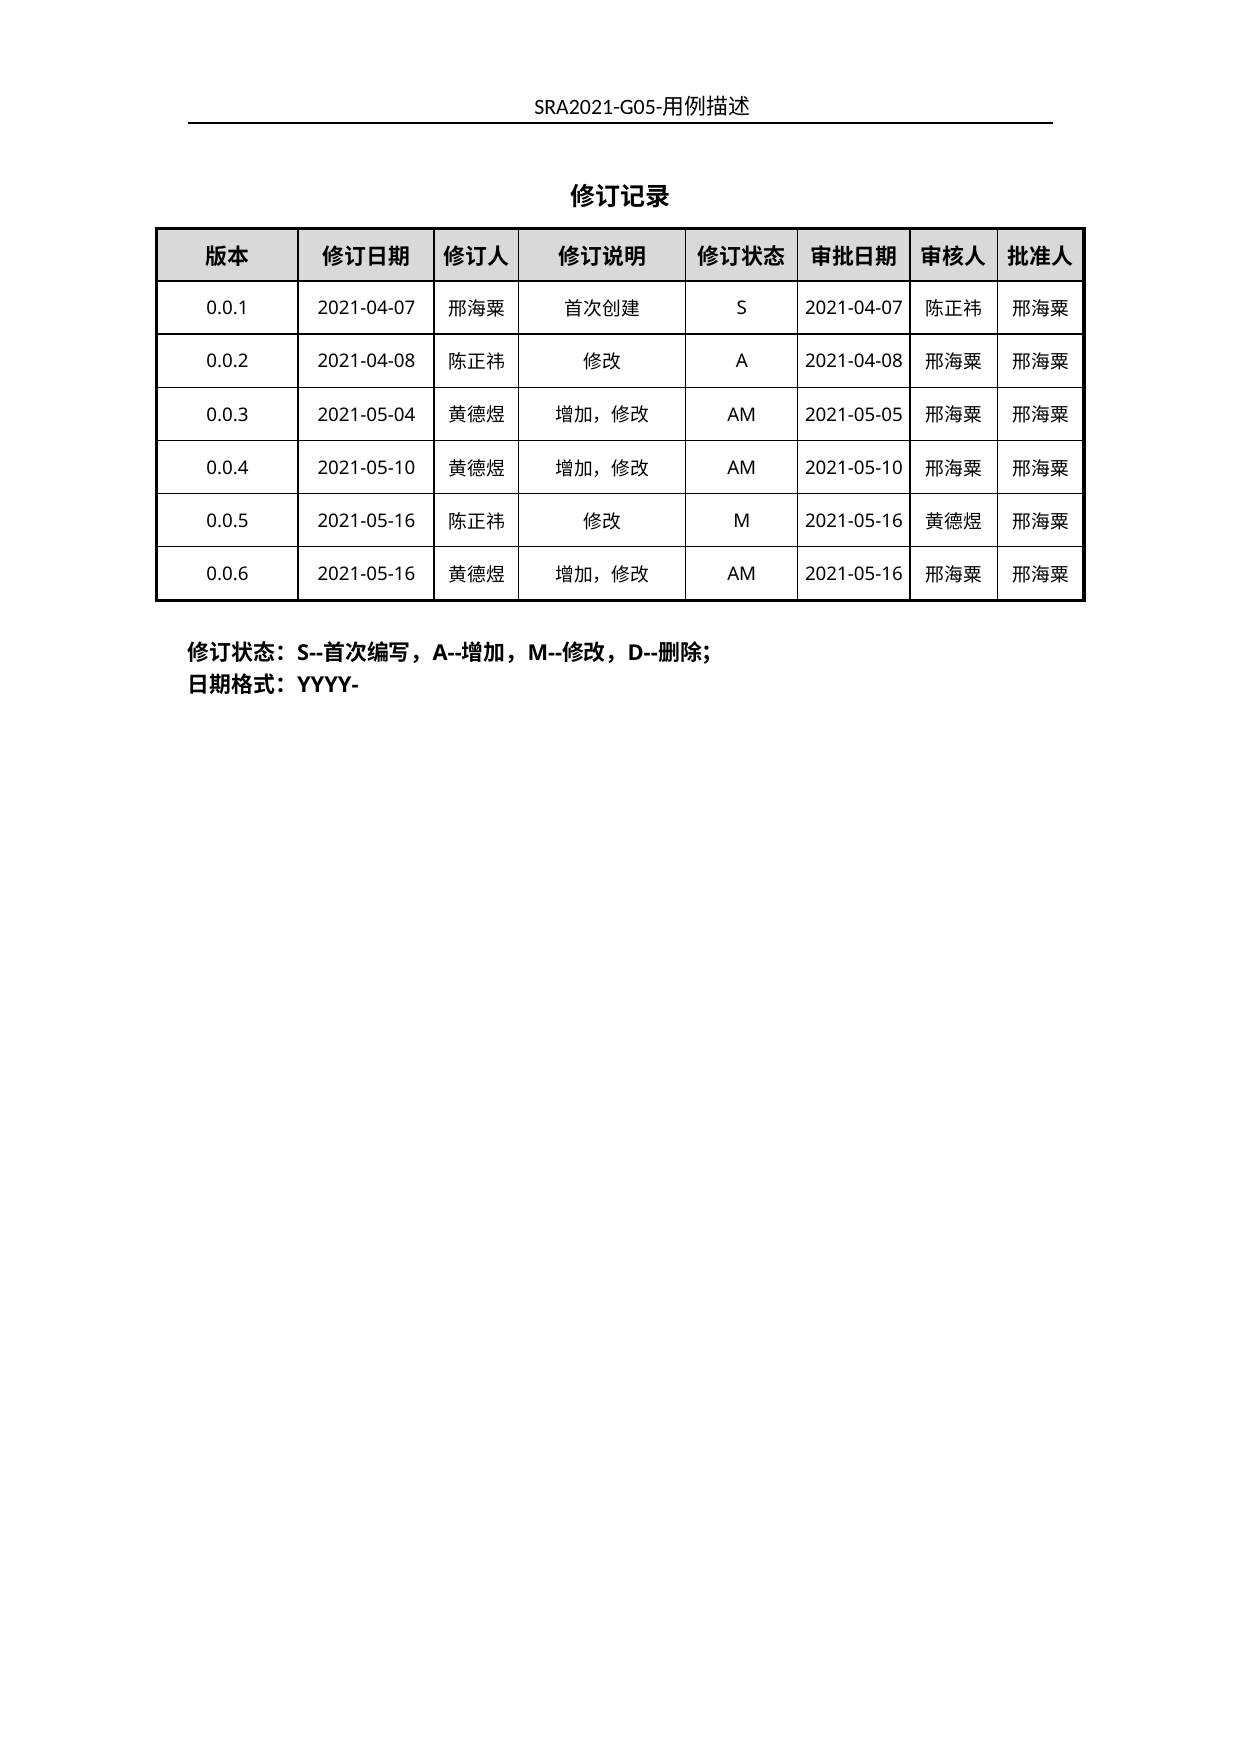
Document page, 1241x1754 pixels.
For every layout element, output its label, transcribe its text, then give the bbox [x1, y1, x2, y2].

table_cell 增加，修改 [519, 547, 685, 599]
text 修订状态：S--首次编写，A--增加，M--修改，D--删除； [187, 634, 1053, 667]
table_cell 2021-05-16 [798, 494, 909, 546]
table_header 修订人 [435, 230, 518, 280]
table_cell 2021-05-16 [798, 547, 909, 599]
table_cell 陈正祎 [435, 335, 518, 386]
table_cell AM [686, 547, 797, 599]
table_cell 邢海粟 [911, 335, 997, 386]
table_cell M [686, 494, 797, 546]
table_cell AM [686, 388, 797, 439]
table_cell 修改 [519, 494, 685, 546]
table_cell 邢海粟 [911, 547, 997, 599]
table_cell 邢海粟 [435, 282, 518, 333]
table_cell 2021-05-04 [299, 388, 433, 439]
table_header 批准人 [998, 230, 1082, 280]
table_cell 邢海粟 [911, 388, 997, 439]
table_cell 邢海粟 [998, 388, 1082, 439]
table_cell 0.0.1 [158, 282, 297, 333]
table_cell 邢海粟 [998, 441, 1082, 493]
table_cell 邢海粟 [911, 441, 997, 493]
table_cell 0.0.2 [158, 335, 297, 386]
table_cell 2021-05-10 [798, 441, 909, 493]
table_header 修订说明 [519, 230, 685, 280]
table_cell 2021-05-16 [299, 494, 433, 546]
table_cell 陈正祎 [911, 282, 997, 333]
table_cell 2021-05-10 [299, 441, 433, 493]
table_cell 陈正祎 [435, 494, 518, 546]
table_cell 黄德煜 [911, 494, 997, 546]
table_cell 2021-04-07 [798, 282, 909, 333]
table_cell 修改 [519, 335, 685, 386]
table_cell 2021-05-16 [299, 547, 433, 599]
table_cell 0.0.5 [158, 494, 297, 546]
table_cell 0.0.3 [158, 388, 297, 439]
table_header 修订状态 [686, 230, 797, 280]
table_cell S [686, 282, 797, 333]
table_cell 2021-04-08 [798, 335, 909, 386]
table_cell 邢海粟 [998, 335, 1082, 386]
table_cell 邢海粟 [998, 494, 1082, 546]
table_cell 黄德煜 [435, 441, 518, 493]
table_cell 邢海粟 [998, 282, 1082, 333]
table_cell 2021-04-08 [299, 335, 433, 386]
table_cell 黄德煜 [435, 388, 518, 439]
table_cell 邢海粟 [998, 547, 1082, 599]
table_cell 增加，修改 [519, 441, 685, 493]
table_cell 0.0.6 [158, 547, 297, 599]
table_header 修订日期 [299, 230, 433, 280]
table_header 版本 [158, 230, 297, 280]
table_cell AM [686, 441, 797, 493]
table_cell 0.0.4 [158, 441, 297, 493]
table_header 审核人 [911, 230, 997, 280]
table_cell 2021-05-05 [798, 388, 909, 439]
table_cell 2021-04-07 [299, 282, 433, 333]
table_header 审批日期 [798, 230, 909, 280]
table_cell 黄德煜 [435, 547, 518, 599]
table_cell 增加，修改 [519, 388, 685, 439]
table_cell A [686, 335, 797, 386]
table_cell 首次创建 [519, 282, 685, 333]
text 日期格式：YYYY- [187, 667, 1053, 699]
text 修订记录 [187, 162, 1053, 227]
